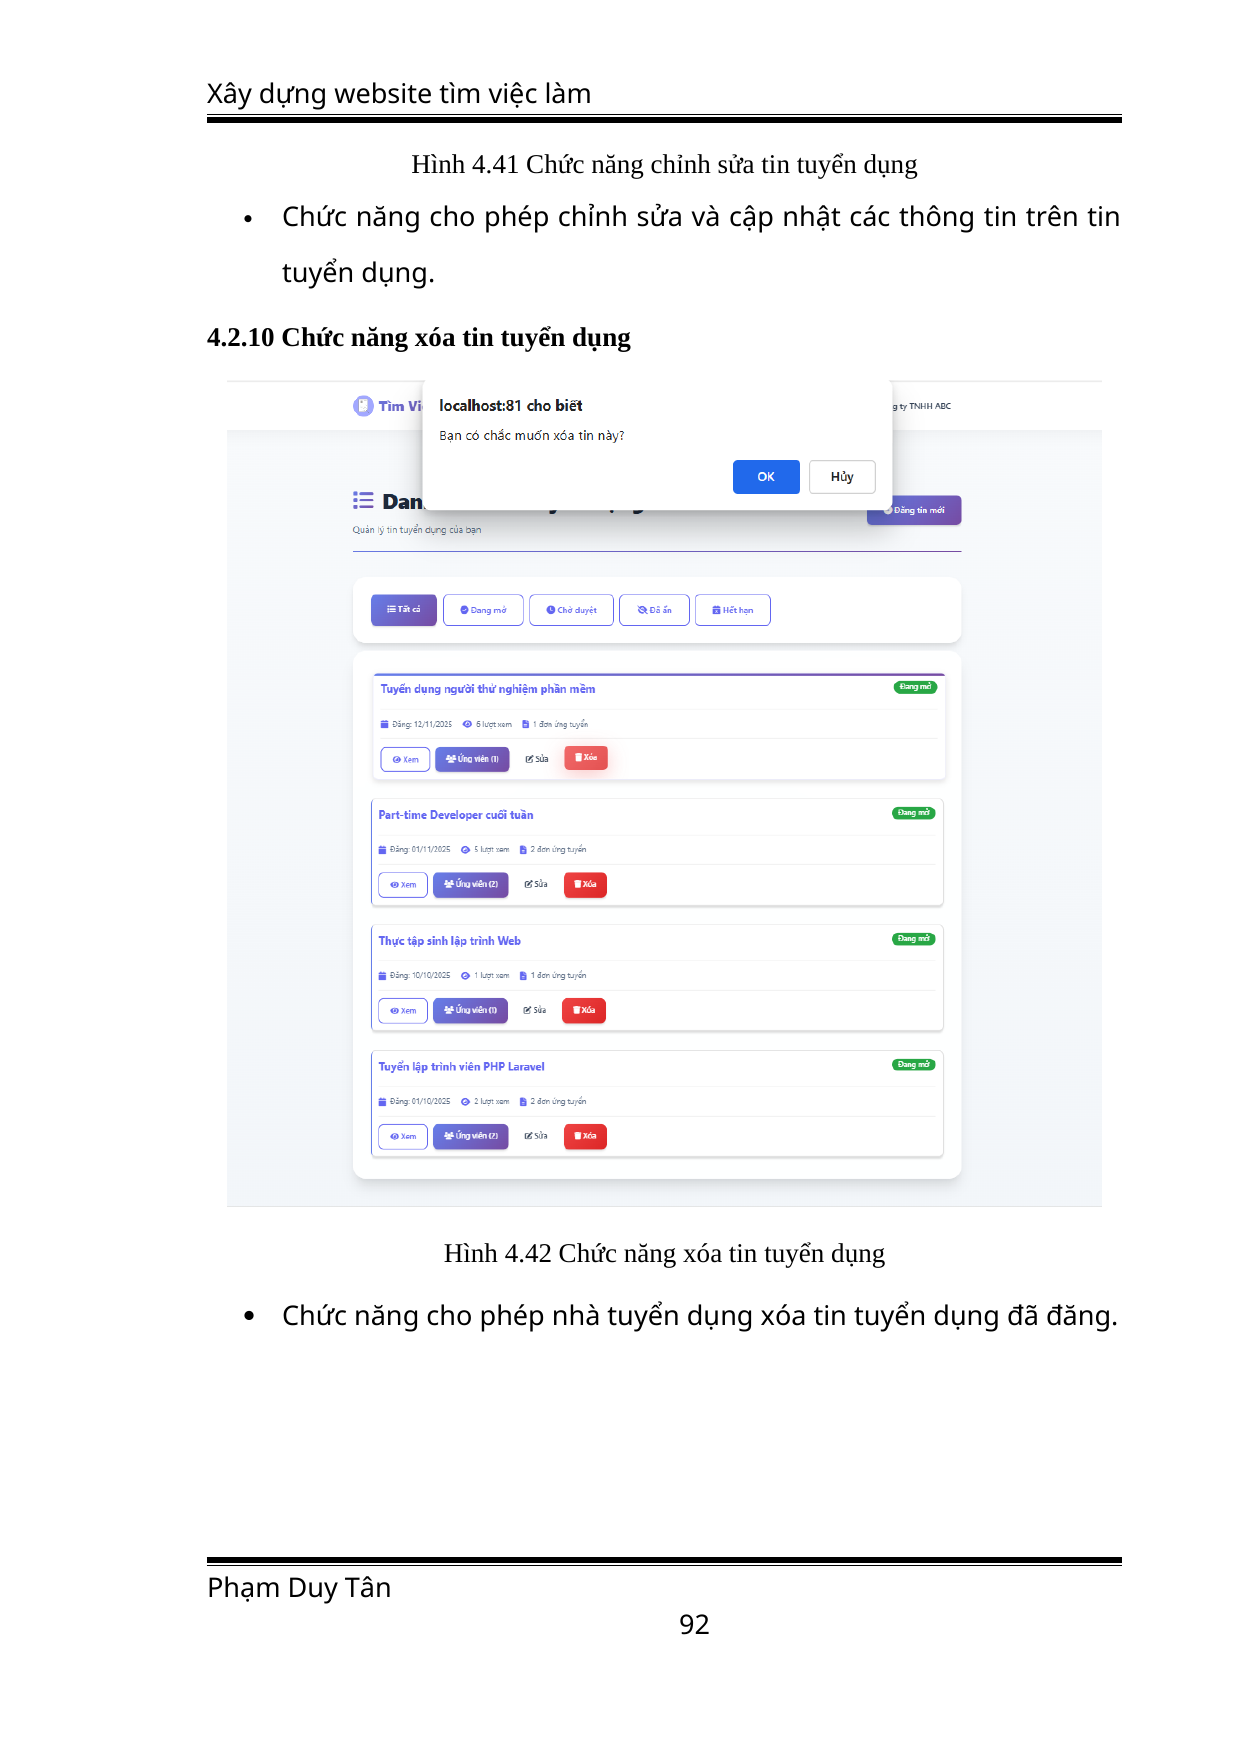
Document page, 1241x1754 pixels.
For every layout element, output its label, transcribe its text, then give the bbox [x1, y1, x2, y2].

picture [227, 380, 1102, 1207]
subtitle Chức năng xóa tin tuyển dụng [207, 321, 1122, 352]
list Chức năng cho phép nhà tuyển dụng xóa tin tuyển dụng đã đăng. [244, 1296, 1122, 1333]
list Chức năng cho phép chỉnh sửa và cập nhật các thông tin trên tin tuyển dụng. [244, 198, 1122, 290]
